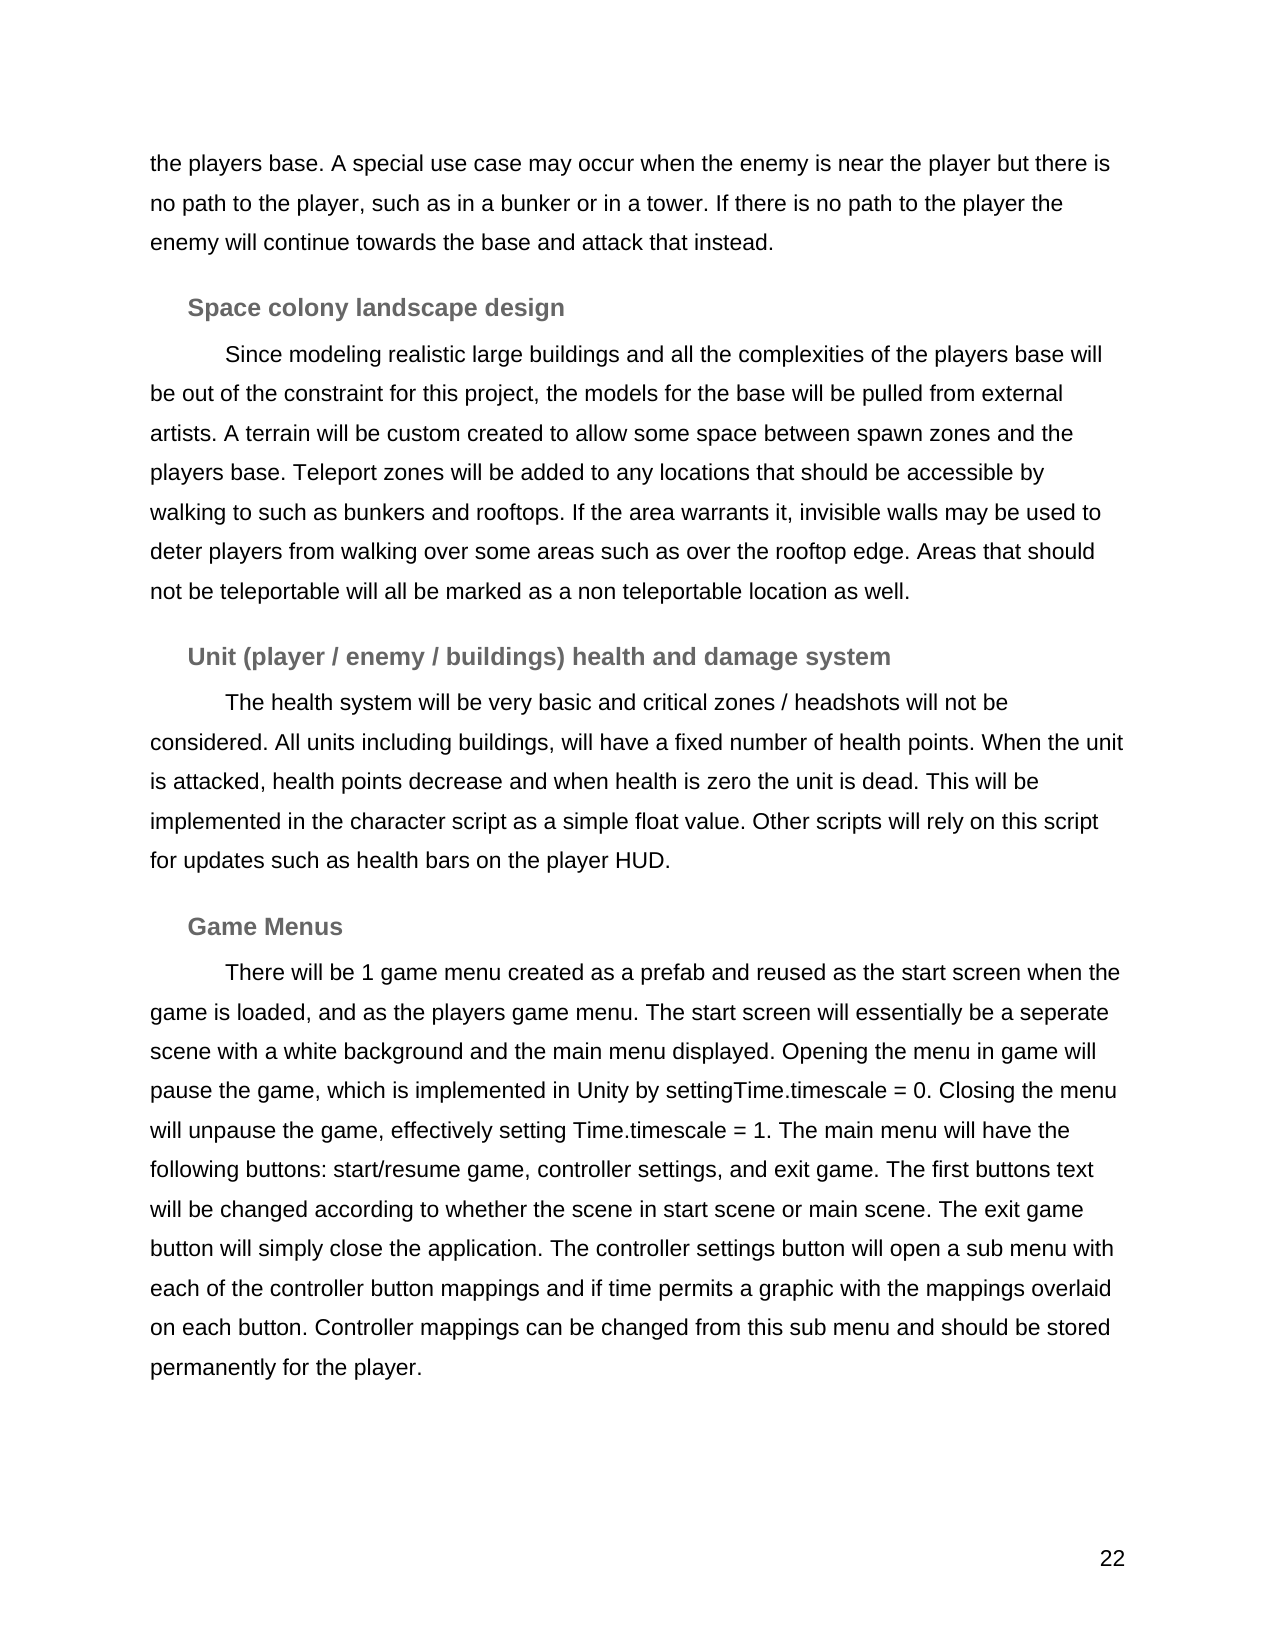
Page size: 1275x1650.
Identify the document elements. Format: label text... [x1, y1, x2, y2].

text The health system will be very basic and critical zones / headshots will not be considered. All units including buildings, will have a fixed number of health points. When the unit is attacked, health points decrease and when health is zero the unit is dead. This will be implemented in the character script as a simple float value. Other scripts will rely on this script for updates such as health bars on the player HUD. [150, 689, 1125, 874]
text There will be 1 game menu created as a prefab and reused as the start screen when the game is loaded, and as the players game menu. The start screen will essentially be a seperate scene with a white background and the main menu displayed. Opening the menu in game will pause the game, which is implemented in Unity by settingTime.timescale = 0. Closing the menu will unpause the game, effectively setting Time.timescale = 1. The main menu will have the following buttons: start/resume game, controller settings, and exit game. The first buttons text will be changed according to whether the scene in start scene or main scene. The exit game button will simply close the application. The controller settings button will open a sub menu with each of the controller button mappings and if time permits a graphic with the mappings overlaid on each button. Controller mappings can be changed from this sub menu and should be stored permanently for the player. [150, 959, 1125, 1380]
text Since modeling realistic large buildings and all the complexities of the players base will be out of the constraint for this project, the models for the base will be pulled from external artists. A terrain will be custom created to allow some space between spawn zones and the players base. Teleport zones will be added to any locations that should be accessible by walking to such as bunkers and rooftops. If the area warrants it, invisible walls may be used to deter players from walking over some areas such as over the rooftop edge. Areas that should not be teleportable will all be marked as a non teleportable location as well. [150, 341, 1125, 604]
subtitle Unit (player / enemy / buildings) health and damage system [187, 642, 1067, 671]
subtitle Game Menus [187, 912, 1067, 941]
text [150, 150, 1125, 255]
subtitle Space colony landscape design [187, 293, 1067, 322]
